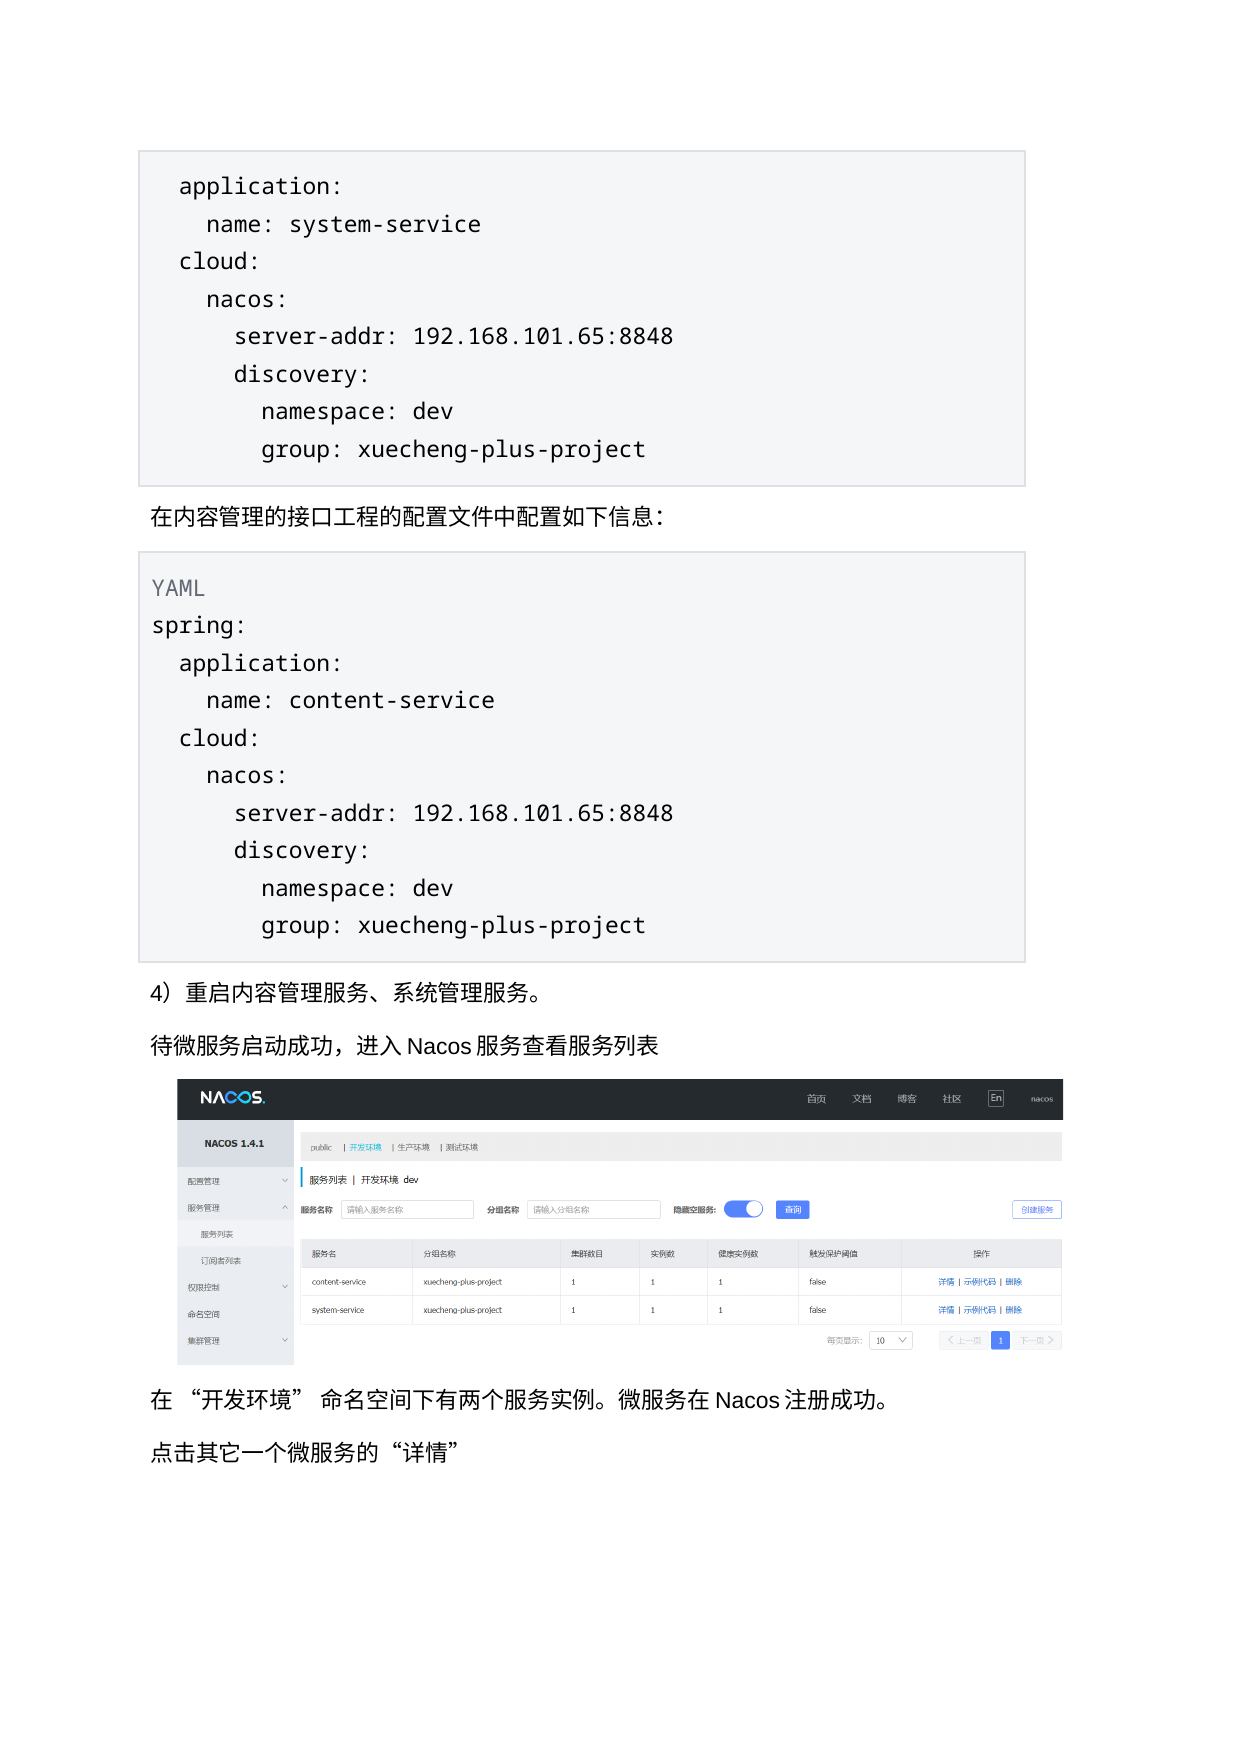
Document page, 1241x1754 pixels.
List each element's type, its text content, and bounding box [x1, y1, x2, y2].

text 待微服务启动成功，进入Nacos服务查看服务列表 [150, 1027, 1090, 1061]
text 点击其它一个微服务的“详情” [150, 1434, 1090, 1468]
picture [177, 1079, 1064, 1365]
text 4）重启内容管理服务、系统管理服务。 [150, 975, 1090, 1008]
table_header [140, 152, 1024, 485]
text 在 “开发环境” 命名空间下有两个服务实例。微服务在Nacos注册成功。 [150, 1382, 1090, 1415]
text 在内容管理的接口工程的配置文件中配置如下信息： [150, 499, 1090, 532]
table_header YAML spring: application: name: content-service cloud: nacos: server-addr: 192.168.101.65:8848 discovery: namespace: dev group: xuecheng-plus-project [140, 553, 1024, 961]
